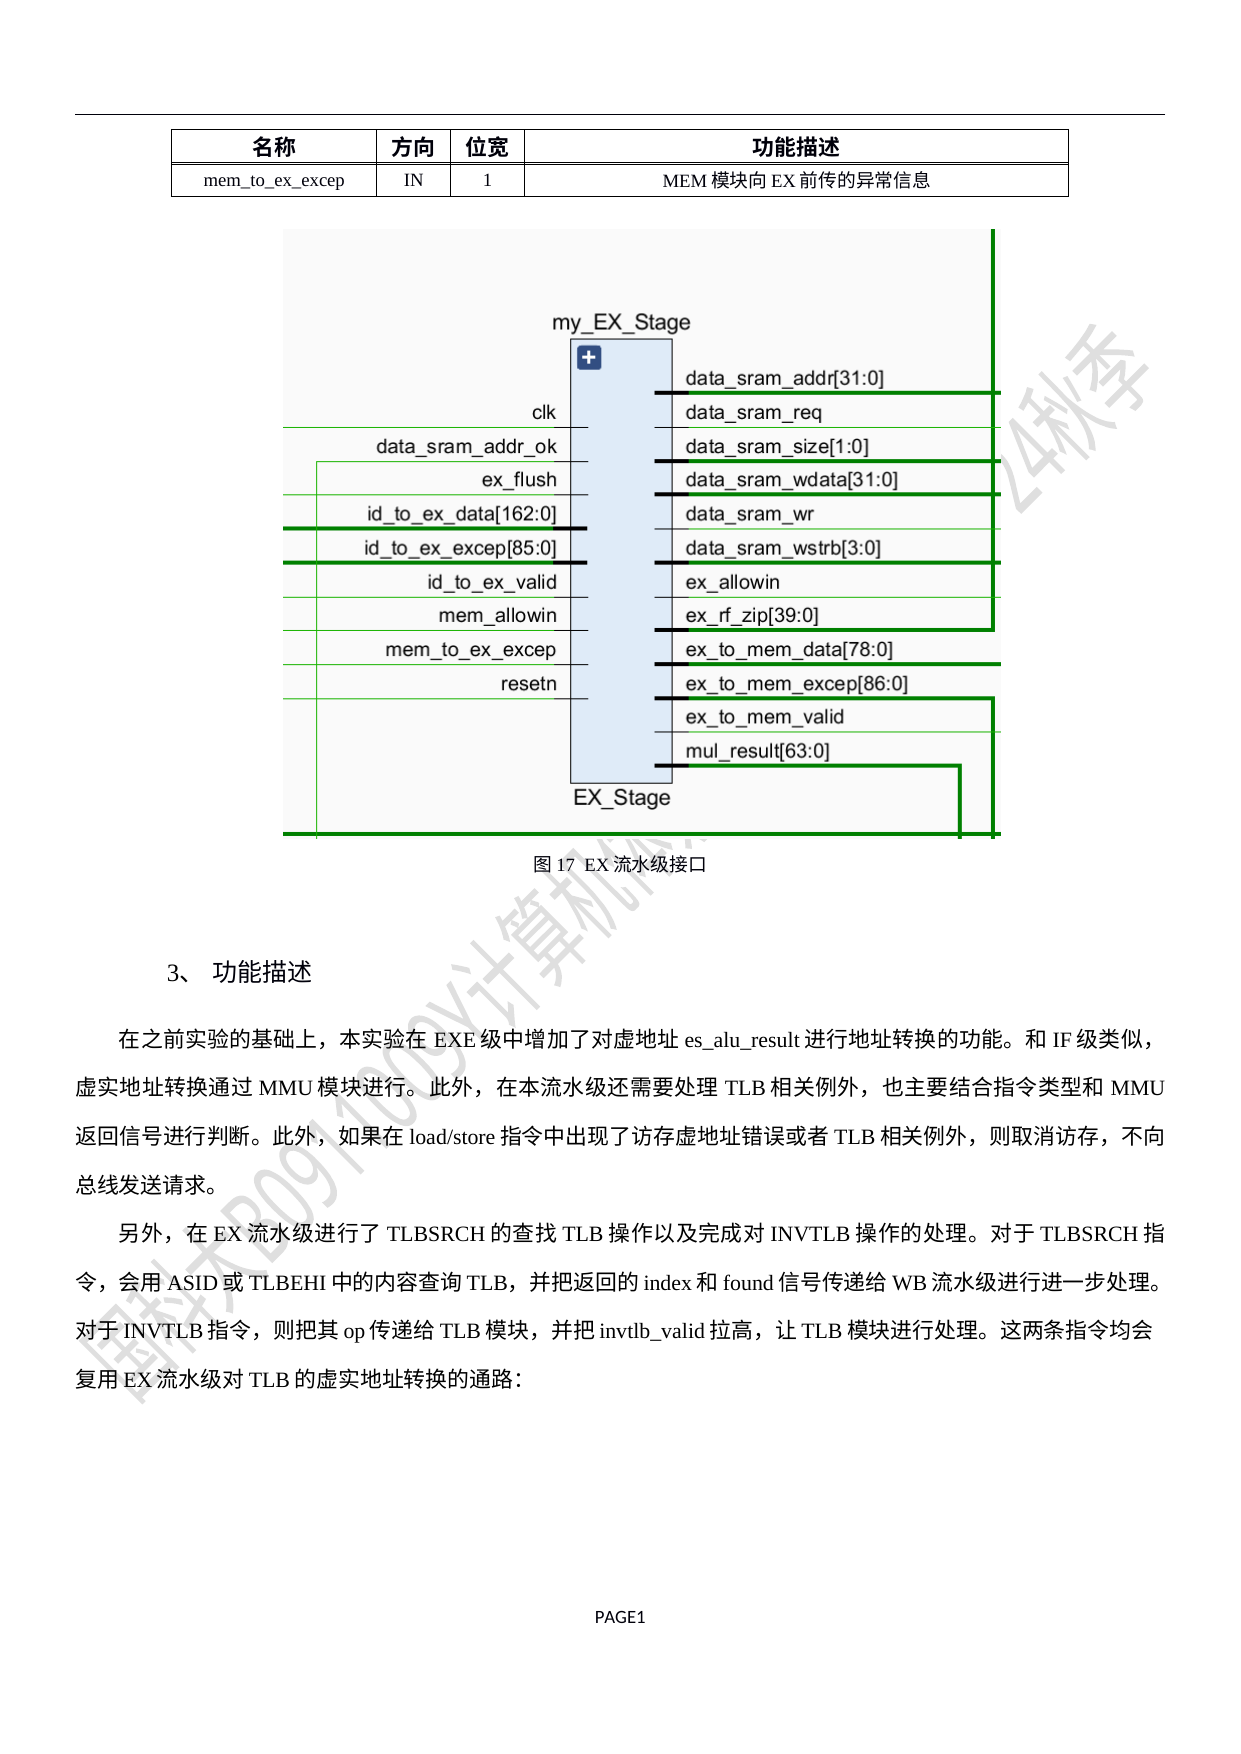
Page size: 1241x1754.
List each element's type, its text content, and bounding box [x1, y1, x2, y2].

text 在之前实验的基础上，本实验在EXE级中增加了对虚地址es_alu_result进行地址转换的功能。和IF级类似，虚实地址转换通过MMU模块进行。此外，在本流水级还需要处理TLB相关例外，也主要结合指令类型和MMU返回信号进行判断。此外，如果在load/store指令中出现了访存虚地址错误或者TLB相关例外，则取消访存，不向总线发送请求。 [75, 1021, 1165, 1200]
table_cell mem_to_ex_excep [172, 165, 376, 196]
list 功能描述 [167, 938, 1165, 1003]
table_header 名称 [172, 130, 376, 162]
table_cell 1 [451, 165, 524, 196]
text 另外，在EX流水级进行了TLBSRCH的查找TLB操作以及完成对INVTLB操作的处理。对于TLBSRCH指令，会用ASID或TLBEHI中的内容查询TLB，并把返回的index和found信号传递给WB流水级进行进一步处理。 [75, 1216, 1165, 1297]
table_header 位宽 [451, 130, 524, 162]
table_header 方向 [377, 130, 450, 162]
picture [283, 229, 1001, 839]
text 图17 EX流水级接口 [75, 847, 1165, 879]
text 对于INVTLB指令，则把其op传递给TLB模块，并把invtlb_valid拉高，让TLB模块进行处理。这两条指令均会复用EX流水级对TLB的虚实地址转换的通路： [75, 1313, 1165, 1394]
table_header 功能描述 [525, 130, 1068, 162]
table_cell MEM模块向EX前传的异常信息 [525, 165, 1068, 196]
table_cell IN [377, 165, 450, 196]
